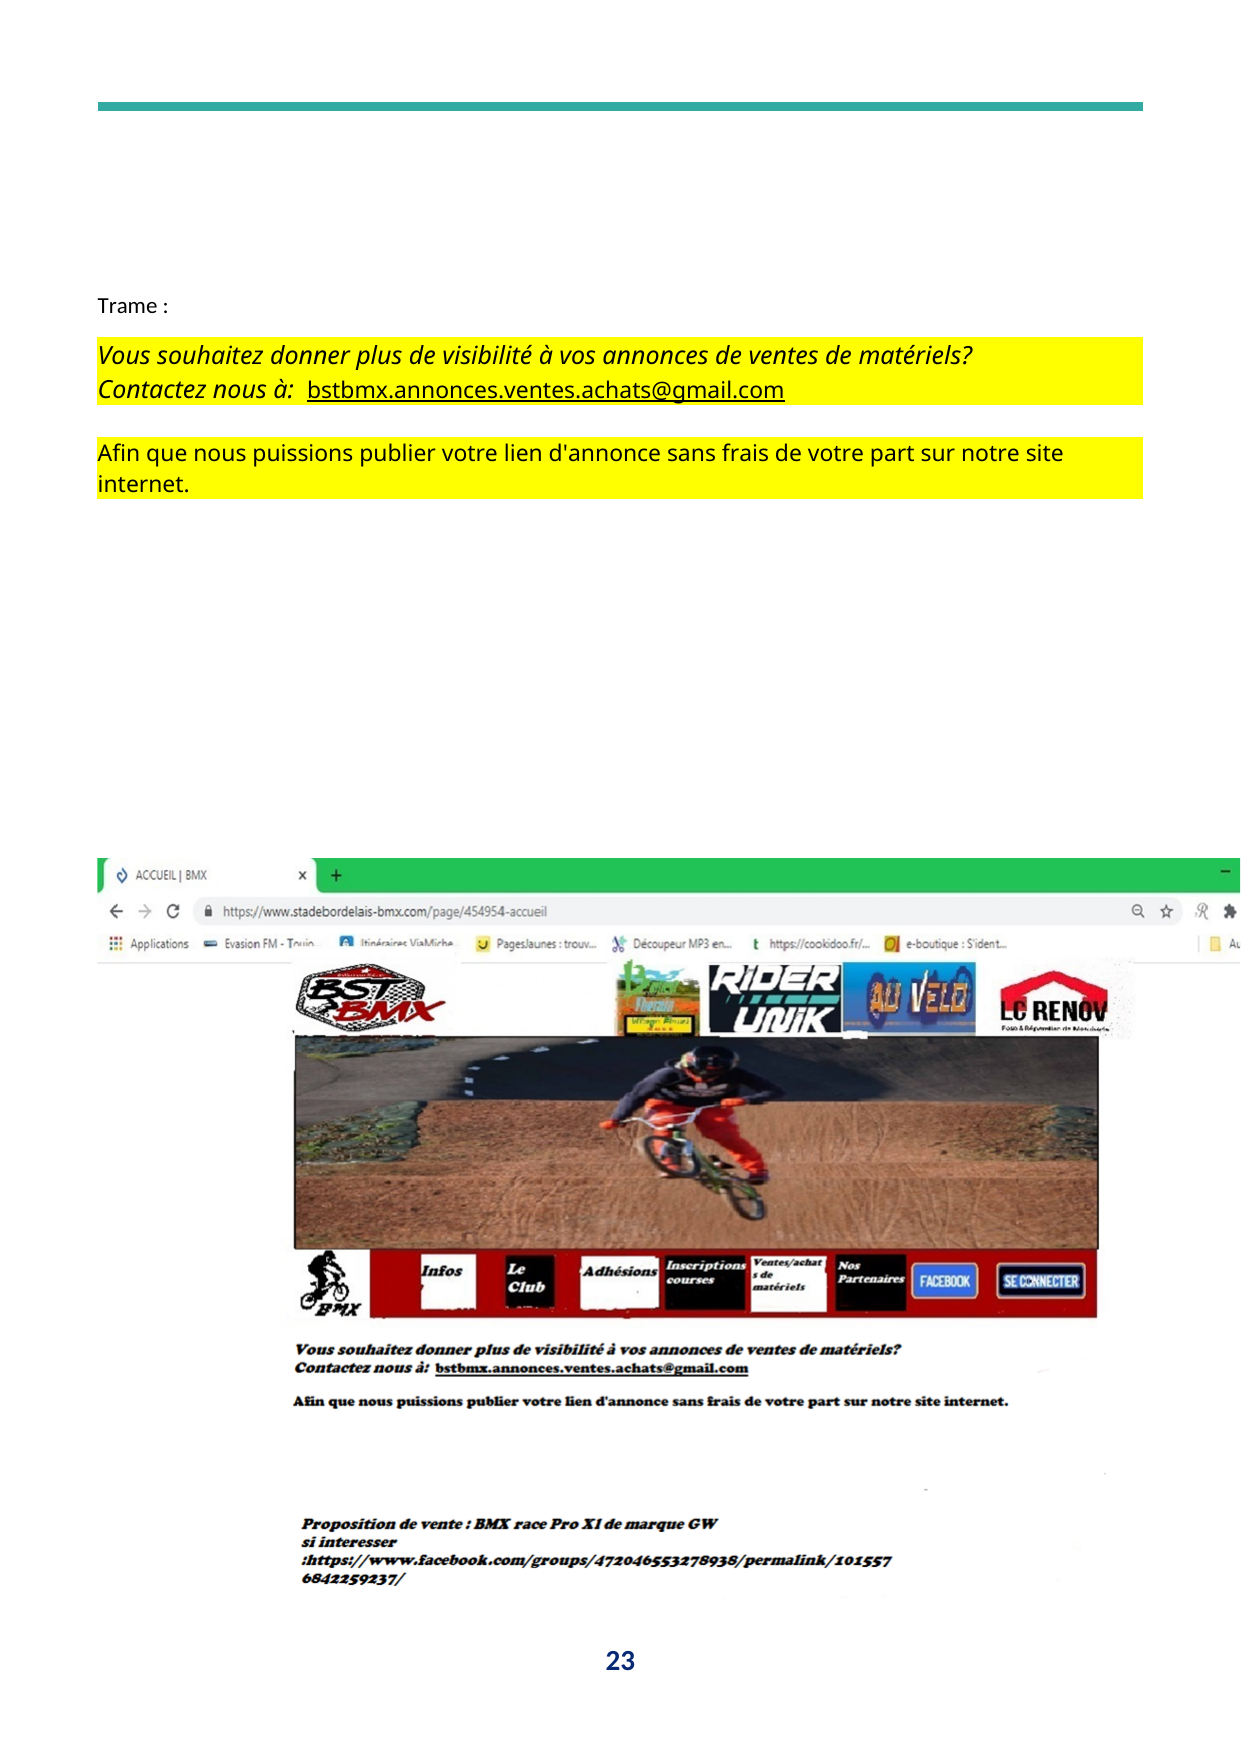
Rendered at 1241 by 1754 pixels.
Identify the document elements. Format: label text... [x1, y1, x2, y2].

text Afin que nous puissions publier votre lien d'annonce sans frais de votre part sur notre site internet. [97, 437, 1143, 499]
text Vous souhaitez donner plus de visibilité à vos annonces de ventes de matériels? [97, 337, 1143, 371]
text Contactez nous à: bstbmx.annonces.ventes.achats@gmail.com [97, 371, 1143, 405]
picture [97, 858, 1241, 1603]
text Trame : [97, 291, 1143, 319]
